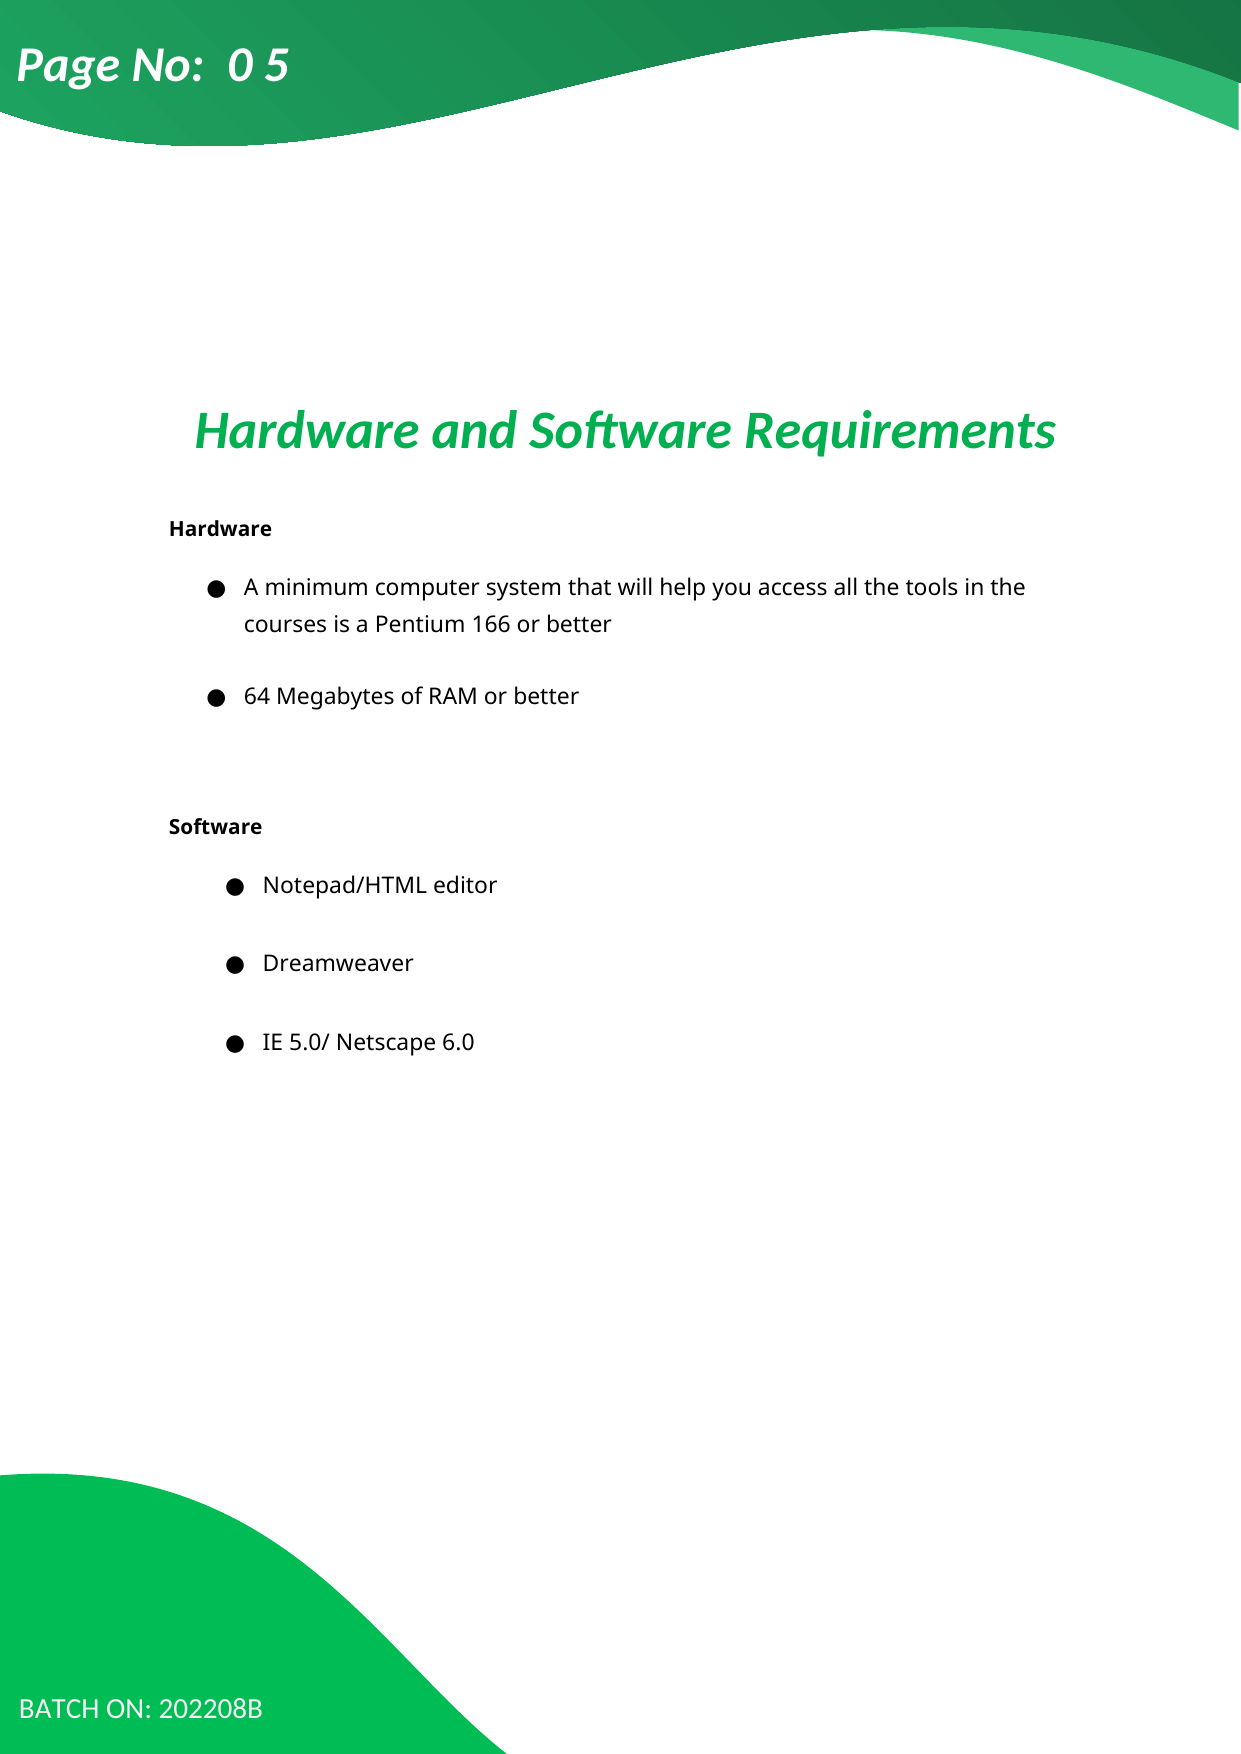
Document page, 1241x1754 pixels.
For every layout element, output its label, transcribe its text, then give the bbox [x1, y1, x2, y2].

text Hardware [169, 514, 1087, 542]
subtitle Hardware and Software Requirements [169, 395, 1087, 462]
list Notepad/HTML editor [225, 860, 1087, 907]
list A minimum computer system that will help you access all the tools in the courses is a Pentium 166 or better [206, 561, 1087, 639]
list Dreamweaver [225, 938, 1087, 985]
list 64 Megabytes of RAM or better [206, 671, 1087, 718]
text Software [169, 812, 1087, 841]
list IE 5.0/ Netscape 6.0 [225, 1016, 1087, 1063]
